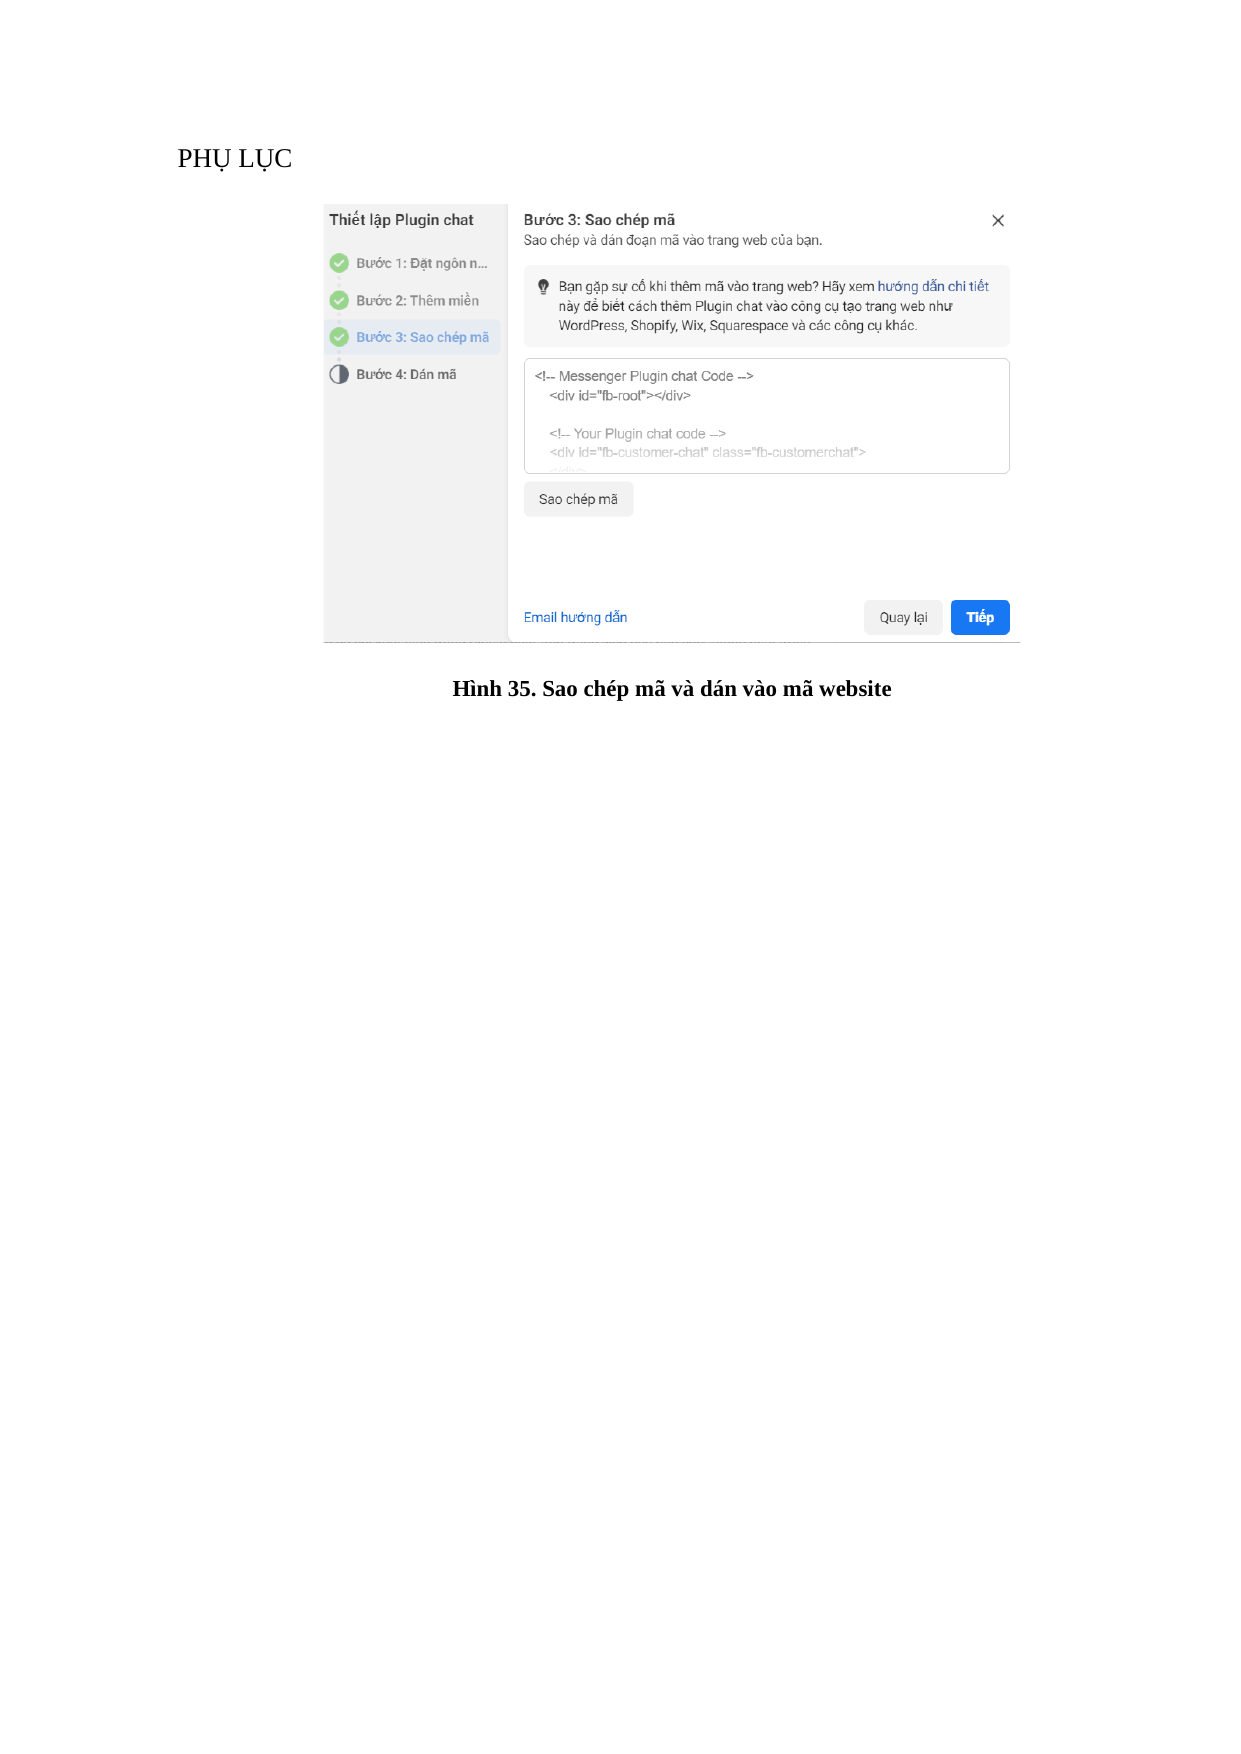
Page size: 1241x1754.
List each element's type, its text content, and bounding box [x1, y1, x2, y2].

picture [323, 204, 1021, 643]
text Hình . Sao chép mã và dán vào mã website [222, 675, 1122, 701]
